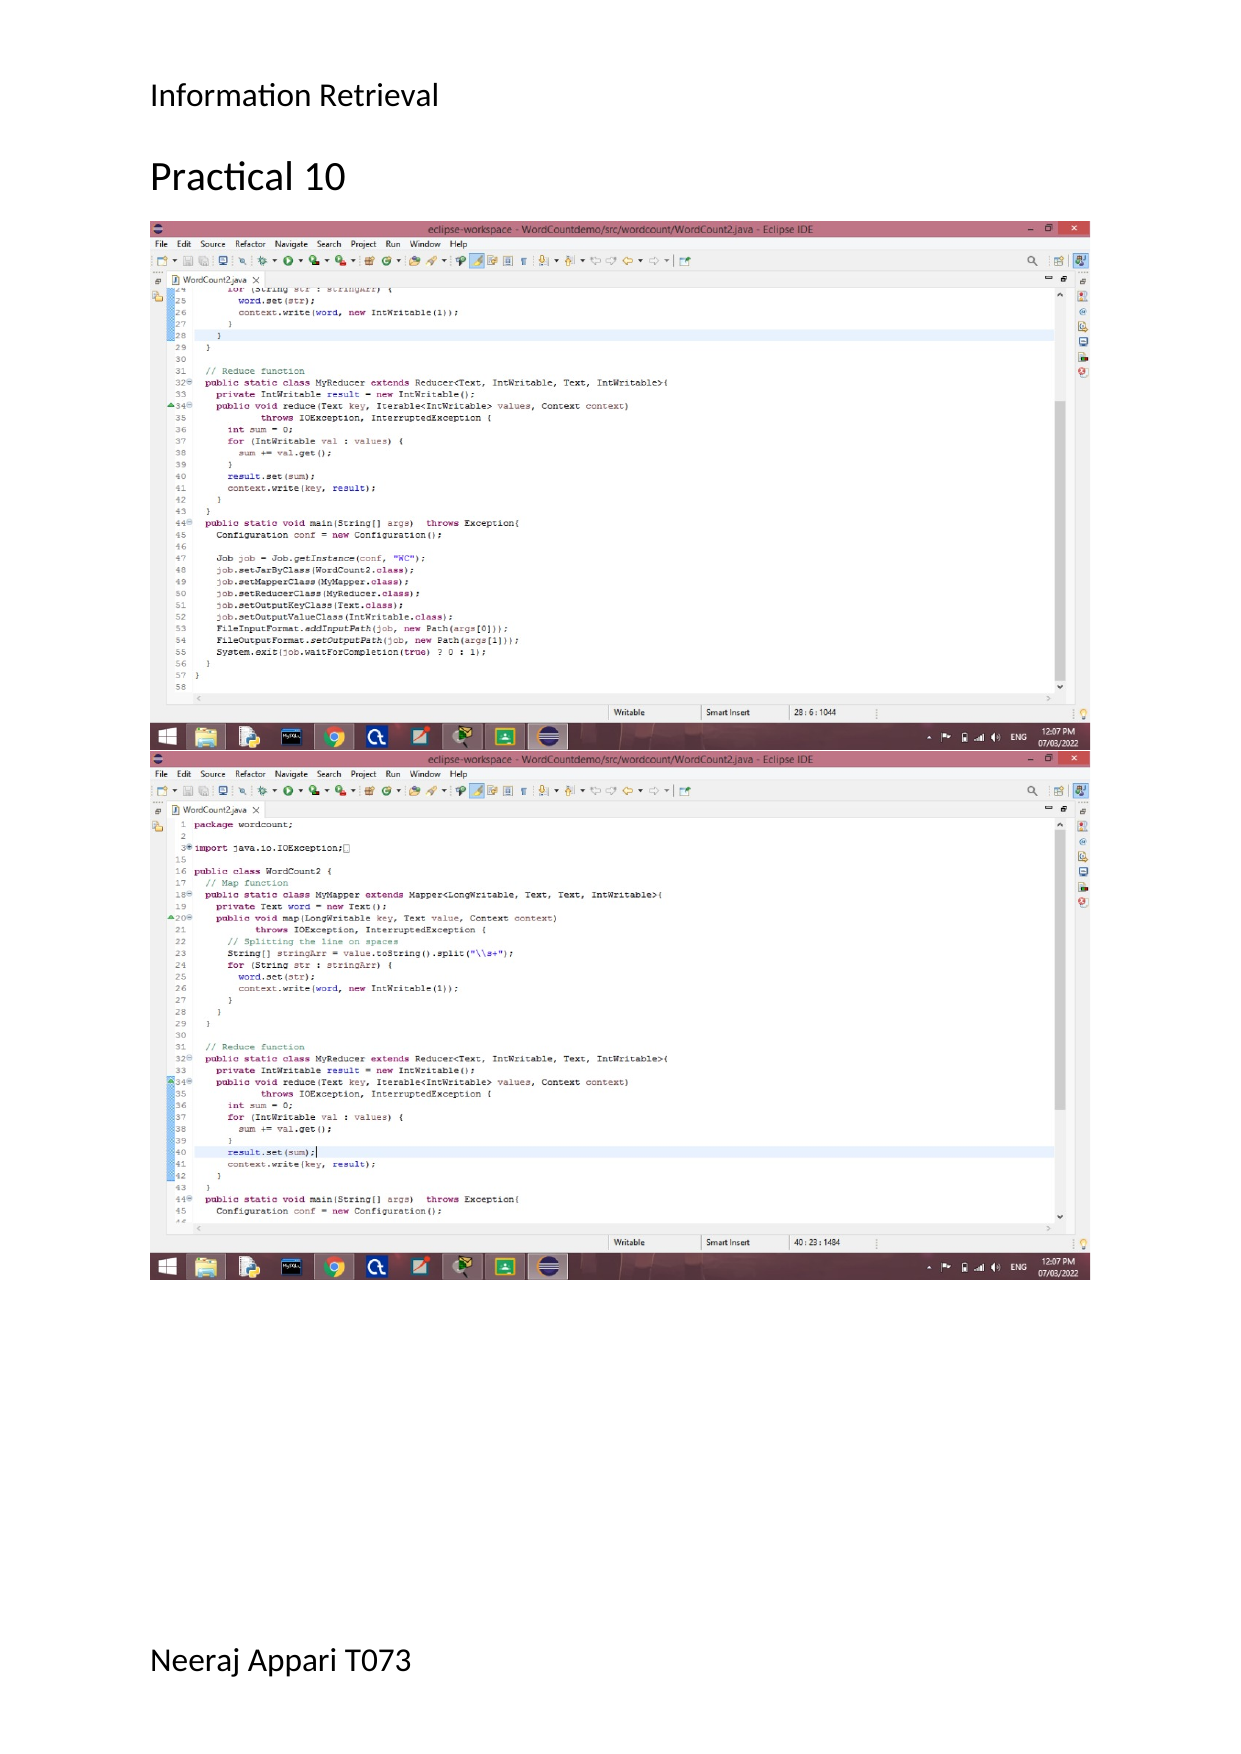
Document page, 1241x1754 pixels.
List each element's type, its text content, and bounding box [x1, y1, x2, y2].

picture [150, 751, 1091, 1280]
picture [150, 221, 1091, 750]
text Practical 10 [150, 150, 1090, 201]
